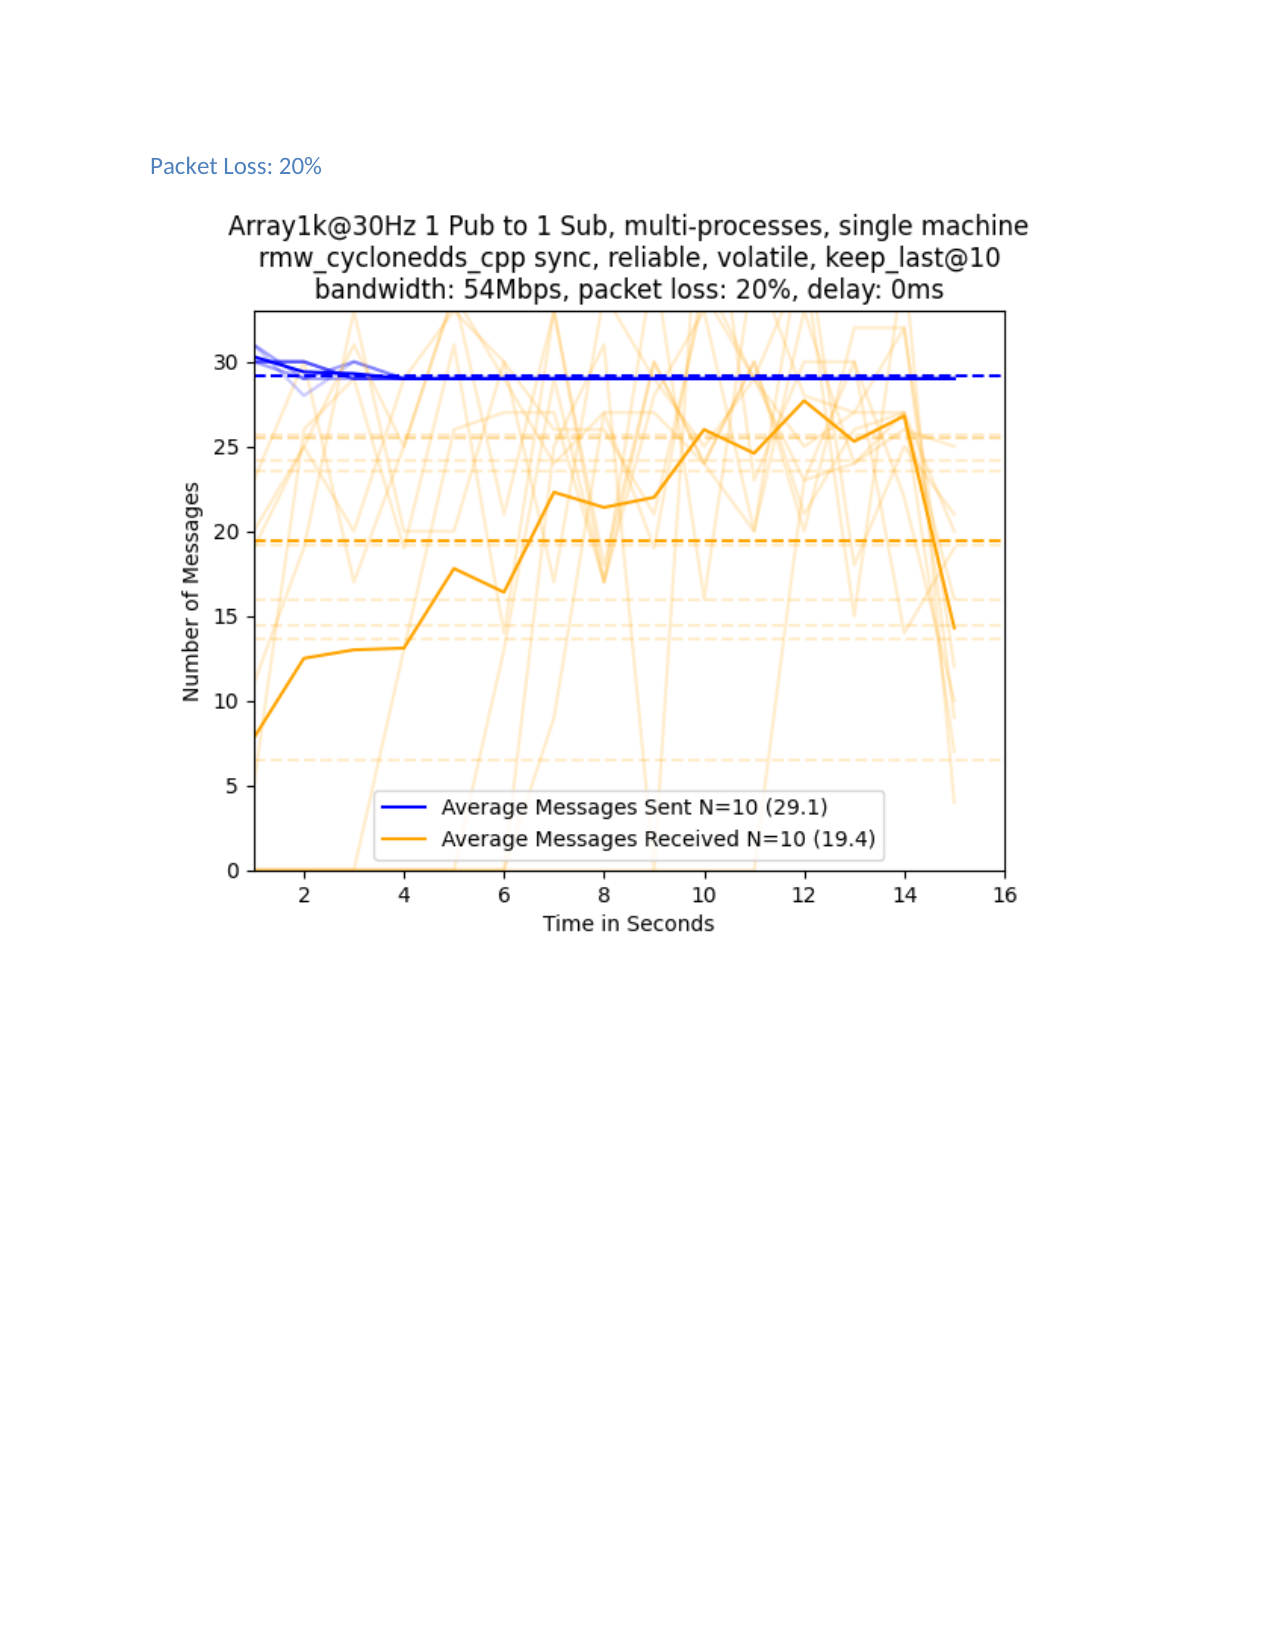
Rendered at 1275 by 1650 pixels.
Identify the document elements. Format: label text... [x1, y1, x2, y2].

subtitle Packet Loss: 20% [150, 150, 1125, 181]
picture [168, 199, 1044, 951]
